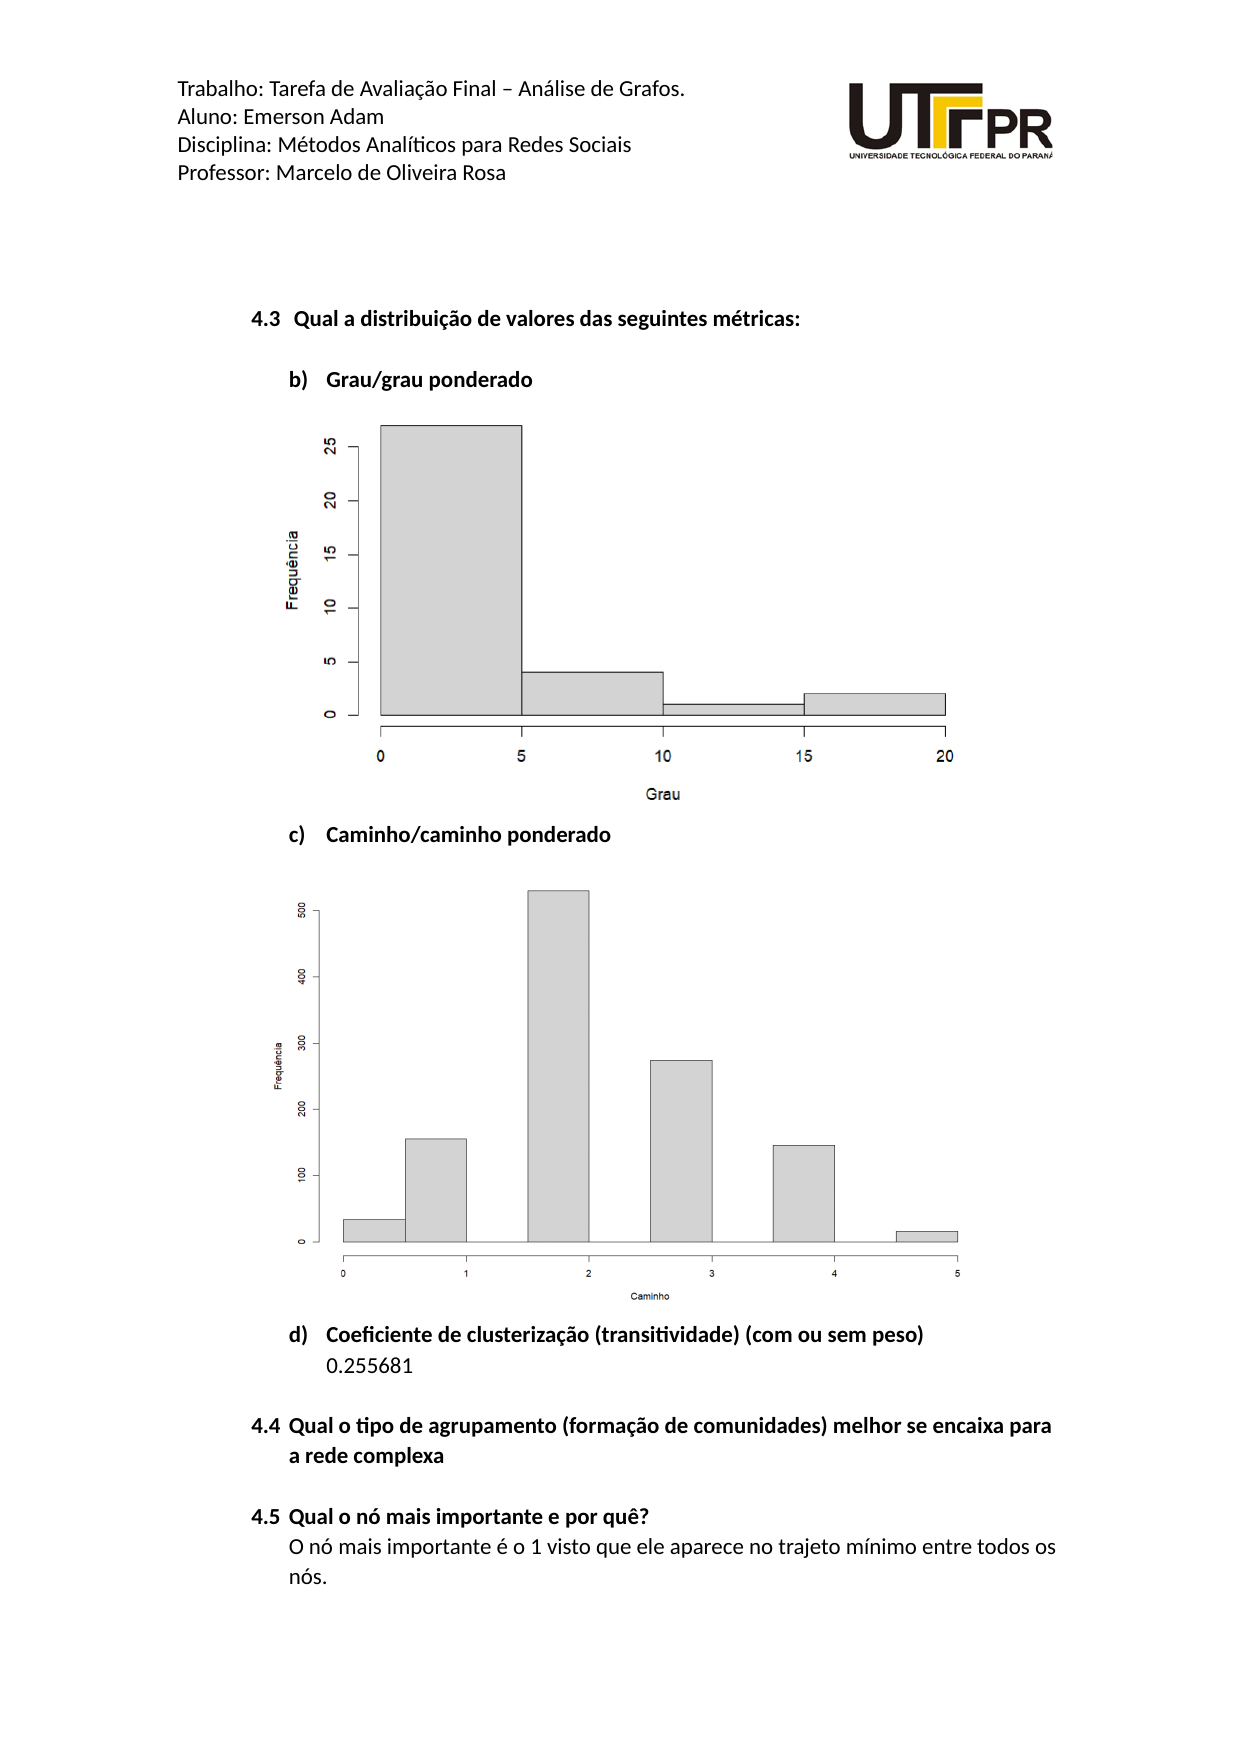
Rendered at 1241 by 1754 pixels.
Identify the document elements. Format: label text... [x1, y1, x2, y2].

picture [282, 411, 958, 801]
list 0.255681 [326, 1351, 1063, 1379]
list Coeficiente de clusterização (transitividade) (com ou sem peso) [288, 1321, 1063, 1349]
list Qual a distribuição de valores das seguintes métricas: [251, 304, 1063, 332]
list Caminho/caminho ponderado [288, 820, 1063, 848]
list Grau/grau ponderado [288, 365, 1063, 393]
picture [272, 866, 969, 1302]
list O nó mais importante é o 1 visto que ele aparece no trajeto mínimo entre todos os nós. [288, 1532, 1063, 1590]
list Qual o nó mais importante e por quê? [251, 1502, 1063, 1530]
list Qual o tipo de agrupamento (formação de comunidades) melhor se encaixa para a rede complexa [251, 1411, 1063, 1469]
picture [846, 42, 1053, 199]
